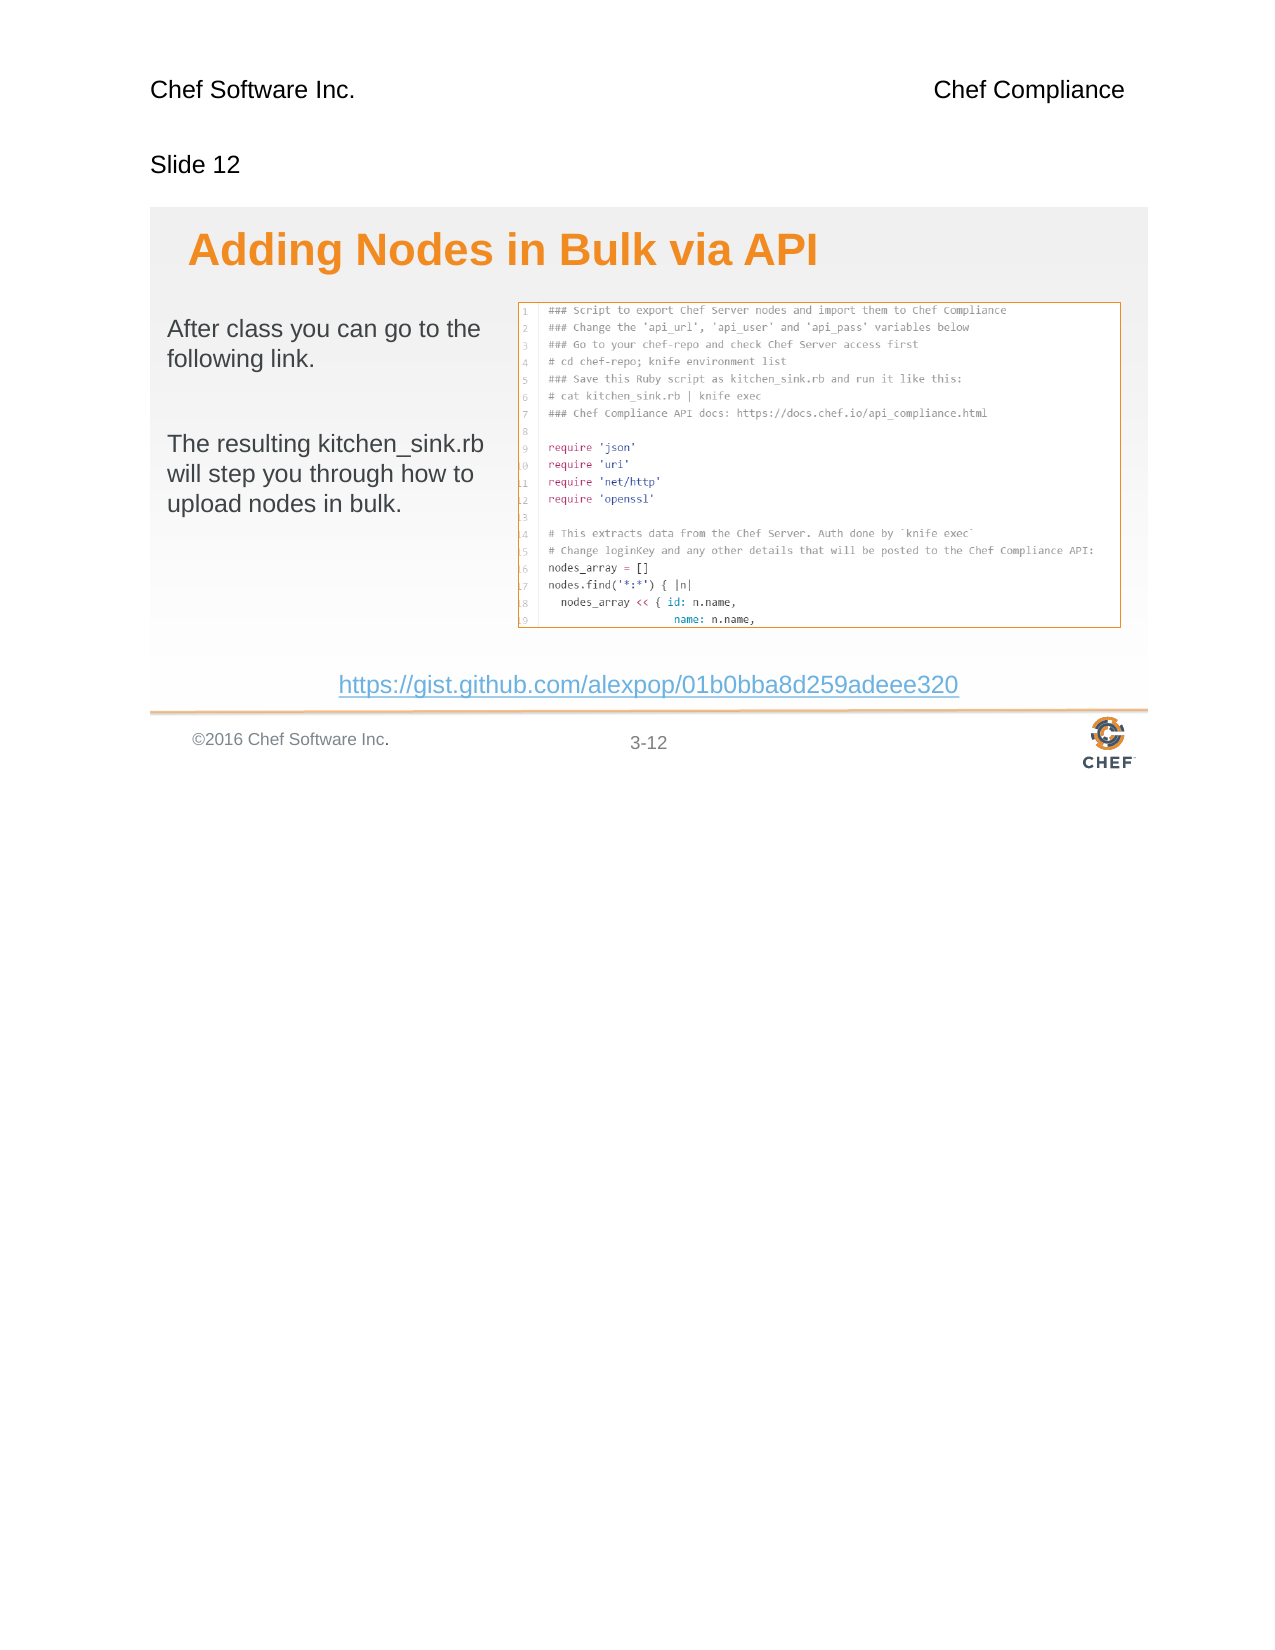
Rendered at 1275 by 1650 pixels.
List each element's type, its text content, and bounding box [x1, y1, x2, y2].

text Slide 12 [150, 150, 1125, 179]
